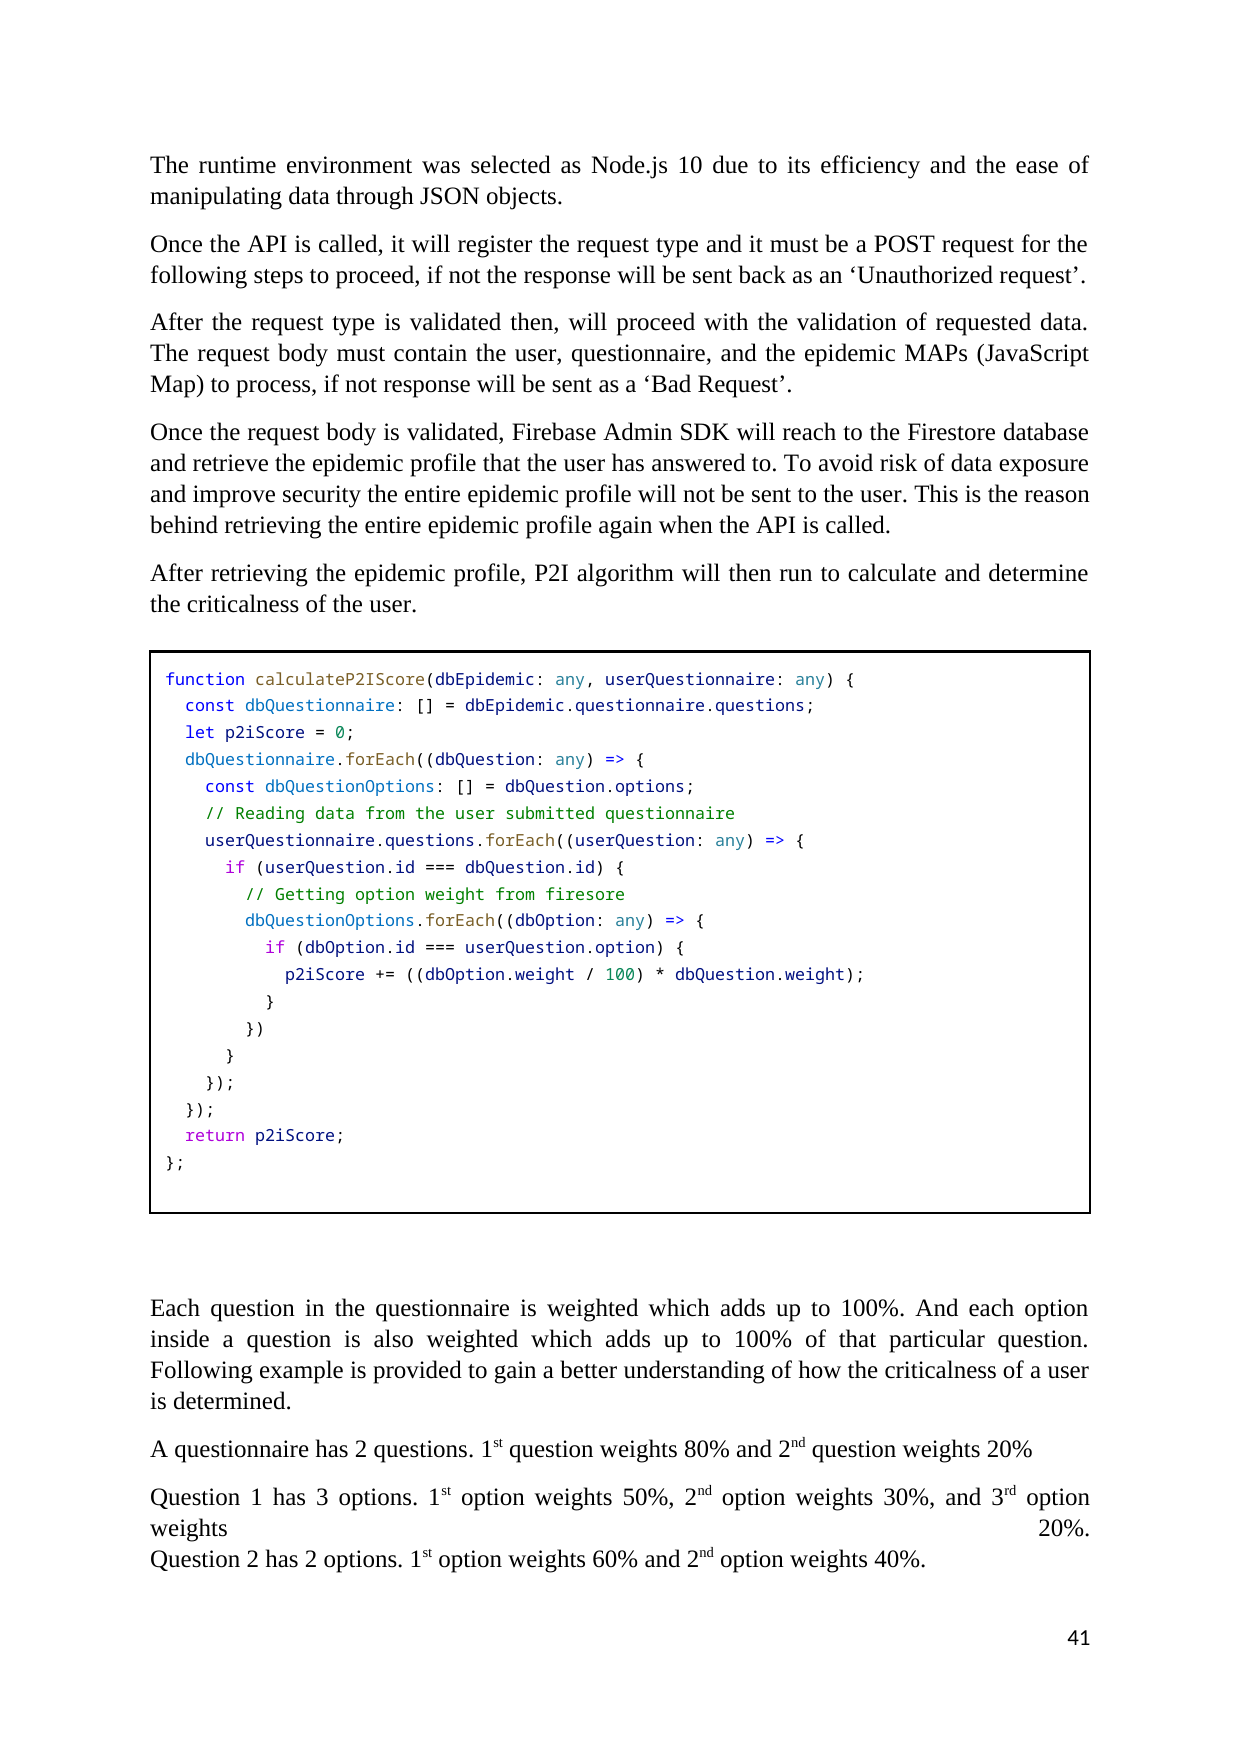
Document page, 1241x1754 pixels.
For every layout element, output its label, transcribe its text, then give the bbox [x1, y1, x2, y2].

text After the request type is validated then, will proceed with the validation of requested data. The request body must contain the user, questionnaire, and the epidemic MAPs (JavaScript Map) to process, if not response will be sent as a ‘Bad Request’. [150, 307, 1090, 398]
text The runtime environment was selected as Node.js 10 due to its efficiency and the ease of manipulating data through JSON objects. [150, 150, 1090, 210]
text Question 1 has 3 options. 1st option weights 50%, 2nd option weights 30%, and 3rd option weights 20%. Question 2 has 2 options. 1st option weights 60% and 2nd option weights 40%. [150, 1482, 1090, 1572]
text Once the API is called, it will register the request type and it must be a POST request for the following steps to proceed, if not the response will be sent back as an ‘Unauthorized request’. [150, 229, 1090, 288]
text A questionnaire has 2 questions. 1st question weights 80% and 2nd question weights 20% [150, 1434, 1090, 1463]
text After retrieving the epidemic profile, P2I algorithm will then run to calculate and determine the criticalness of the user. [150, 558, 1090, 618]
text Each question in the questionnaire is weighted which adds up to 100%. And each option inside a question is also weighted which adds up to 100% of that particular question. Following example is provided to gain a better understanding of how the criticalness of a user is determined. [150, 1293, 1090, 1415]
text Once the request body is validated, Firebase Admin SDK will reach to the Firestore database and retrieve the epidemic profile that the user has answered to. To avoid risk of data exposure and improve security the entire epidemic profile will not be sent to the user. This is the reason behind retrieving the entire epidemic profile again when the API is called. [150, 417, 1090, 539]
